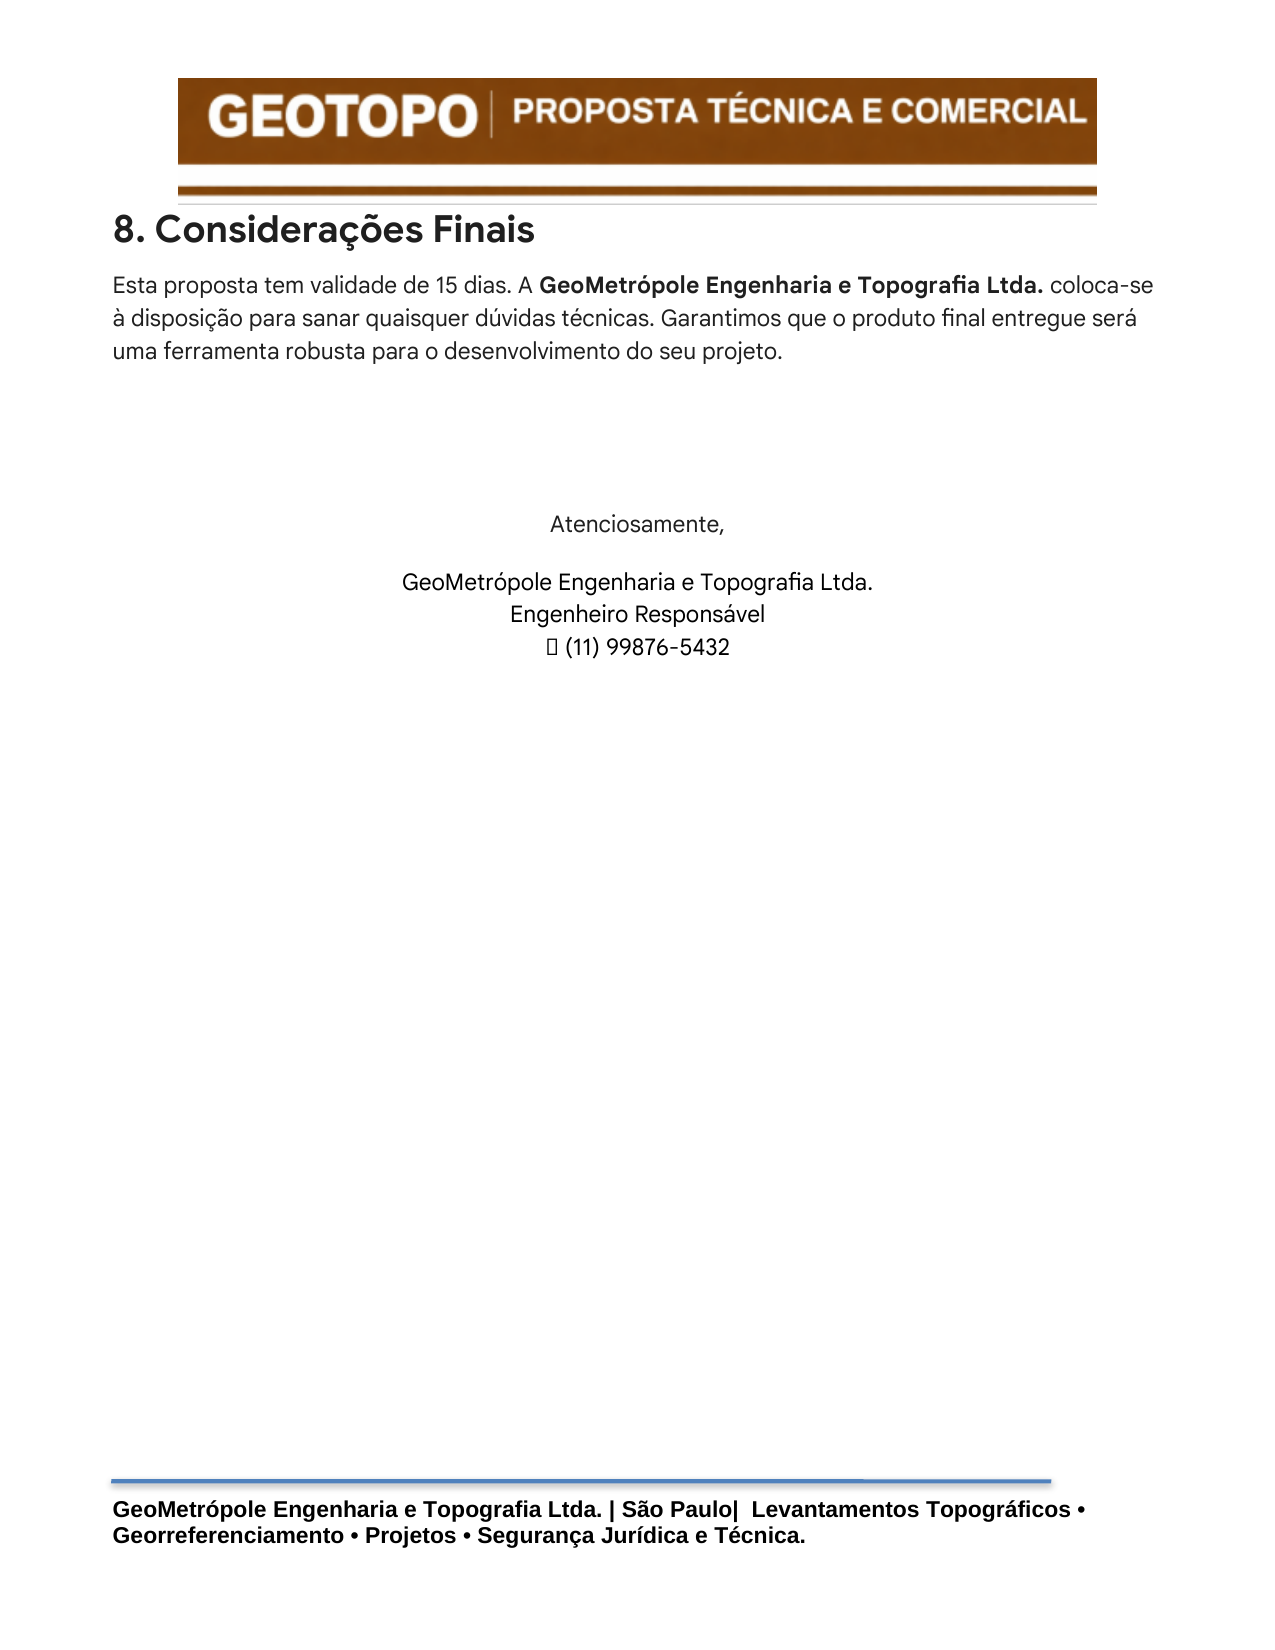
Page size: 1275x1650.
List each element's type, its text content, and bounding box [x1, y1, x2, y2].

text Atenciosamente, [112, 510, 1162, 539]
text Esta proposta tem validade de 15 dias. A GeoMetrópole Engenharia e Topografia Ltda. coloca-se à disposição para sanar quaisquer dúvidas técnicas. Garantimos que o produto final entregue será uma ferramenta robusta para o desenvolvimento do seu projeto. [112, 272, 1162, 366]
text GeoMetrópole Engenharia e Topografia Ltda. [112, 568, 1162, 597]
subtitle 8. Considerações Finais [112, 206, 1162, 253]
text Engenheiro Responsável [112, 601, 1162, 629]
text 📞 (11) 99876-5432 [112, 633, 1162, 662]
picture [178, 78, 1097, 206]
